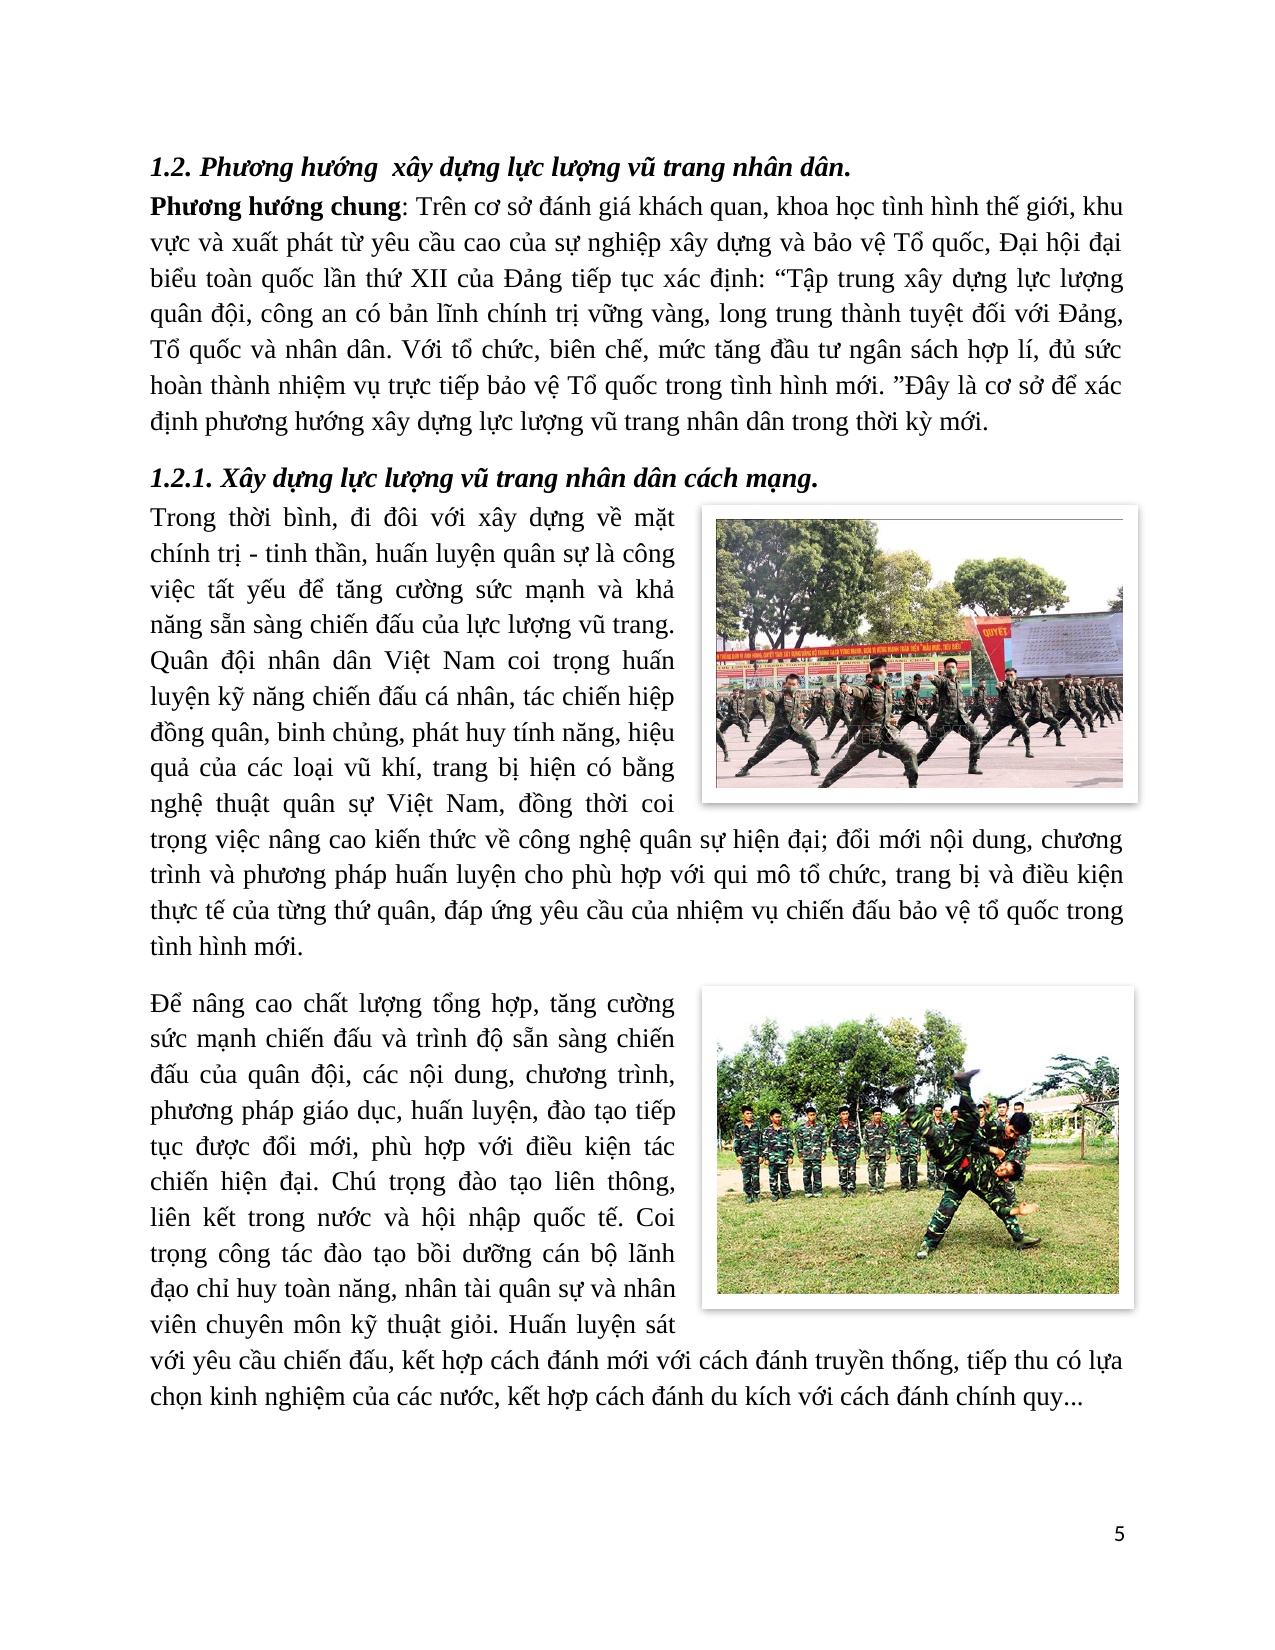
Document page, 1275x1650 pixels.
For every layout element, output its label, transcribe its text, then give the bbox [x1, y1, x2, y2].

text Phương hướng chung: Trên cơ sở đánh giá khách quan, khoa học tình hình thế giới, khu vực và xuất phát từ yêu cầu cao của sự nghiệp xây dựng và bảo vệ Tổ quốc, Đại hội đại biểu toàn quốc lần thứ XII của Đảng tiếp tục xác định: “Tập trung xây dựng lực lượng quân đội, công an có bản lĩnh chính trị vững vàng, long trung thành tuyệt đối với Đảng, Tổ quốc và nhân dân. Với tổ chức, biên chế, mức tăng đầu tư ngân sách hợp lí, đủ sức hoàn thành nhiệm vụ trực tiếp bảo vệ Tổ quốc trong tình hình mới. ”Đây là cơ sở để xác định phương hướng xây dựng lực lượng vũ trang nhân dân trong thời kỳ mới. [150, 190, 1125, 436]
text Trong thời bình, đi đôi với xây dựng về mặt chính trị - tinh thần, huấn luyện quân sự là công việc tất yếu để tăng cường sức mạnh và khả năng sẵn sàng chiến đấu của lực lượng vũ trang. Quân đội nhân dân Việt Nam coi trọng huấn luyện kỹ năng chiến đấu cá nhân, tác chiến hiệp đồng quân, binh chủng, phát huy tính năng, hiệu quả của các loại vũ khí, trang bị hiện có bằng nghệ thuật quân sự Việt Nam, đồng thời coi trọng việc nâng cao kiến thức về công nghệ quân sự hiện đại; đổi mới nội dung, chương trình và phương pháp huấn luyện cho phù hợp với qui mô tổ chức, trang bị và điều kiện thực tế của từng thứ quân, đáp ứng yêu cầu của nhiệm vụ chiến đấu bảo vệ tổ quốc trong tình hình mới. [150, 501, 1125, 961]
subtitle 1.2.1. Xây dựng lực lượng vũ trang nhân dân cách mạng. [150, 461, 1125, 493]
picture [716, 519, 1123, 788]
subtitle 1.2. Phương hướng xây dựng lực lượng vũ trang nhân dân. [150, 150, 1125, 182]
picture [717, 1001, 1119, 1294]
